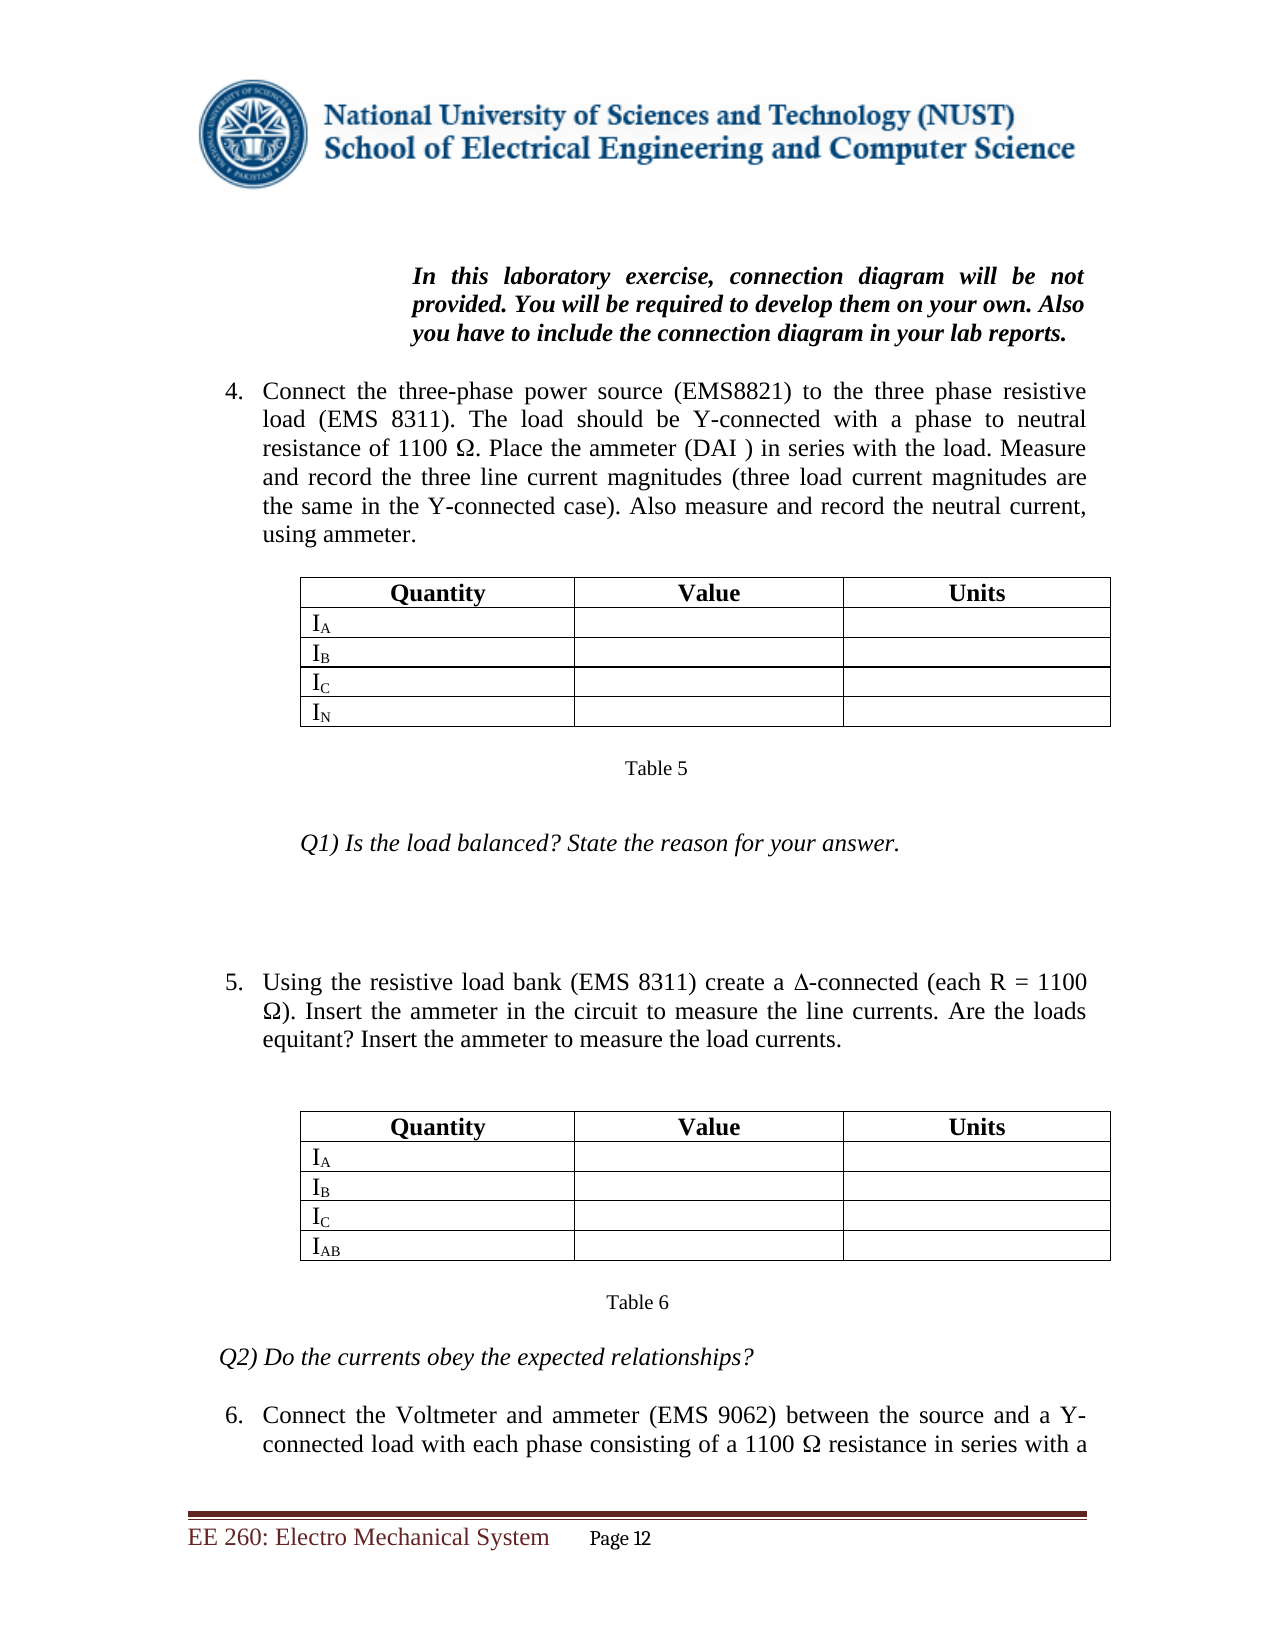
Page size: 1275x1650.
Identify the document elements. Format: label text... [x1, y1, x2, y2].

table_cell [844, 1201, 1110, 1230]
table_cell [575, 668, 843, 696]
table_cell [575, 1142, 843, 1171]
table_cell IC [301, 668, 574, 696]
list Using the resistive load bank (EMS 8311) create a -connected (each R = 1100 Ω). Insert the ammeter in the circuit to measure the line currents. Are the loads equitant? Insert the ammeter to measure the load currents. [225, 967, 1087, 1053]
table_cell IA [301, 1142, 574, 1171]
table_cell [844, 668, 1110, 696]
table_cell IA [301, 608, 574, 637]
text Table 6 [187, 1290, 1087, 1314]
text In this laboratory exercise, connection diagram will be not provided. You will be required to develop them on your own. Also you have to include the connection diagram in your lab reports. [412, 261, 1087, 347]
text Table 5 [225, 756, 1087, 780]
list Connect the three-phase power source (EMS8821) to the three phase resistive load (EMS 8311). The load should be Y-connected with a phase to neutral resistance of 1100 . Place the ammeter (DAI ) in series with the load. Measure and record the three line current magnitudes (three load current magnitudes are the same in the Y-connected case). Also measure and record the neutral current, using ammeter. [225, 376, 1087, 548]
table_cell [844, 1142, 1110, 1171]
table_cell IC [301, 1201, 574, 1230]
table_cell [575, 697, 843, 726]
table_header Value [575, 578, 843, 607]
table_cell [844, 608, 1110, 637]
table_cell [575, 608, 843, 637]
table_cell [844, 697, 1110, 726]
table_cell IN [301, 697, 574, 726]
table_header Units [844, 1112, 1110, 1141]
table_cell IAB [301, 1231, 574, 1260]
table_header Value [575, 1112, 843, 1141]
table_header Units [844, 578, 1110, 607]
table_header Quantity [301, 578, 574, 607]
table_cell IB [301, 638, 574, 666]
table_header Quantity [301, 1112, 574, 1141]
table_cell [844, 638, 1110, 666]
text Q2) Do the currents obey the expected relationships? [187, 1342, 1087, 1371]
picture [187, 75, 1088, 199]
table_cell [844, 1231, 1110, 1260]
table_cell [575, 1231, 843, 1260]
table_cell [575, 1172, 843, 1200]
table_cell IB [301, 1172, 574, 1200]
table_cell [575, 1201, 843, 1230]
table_cell [575, 638, 843, 666]
table_cell [844, 1172, 1110, 1200]
text Q1) Is the load balanced? State the reason for your answer. [225, 828, 1087, 857]
